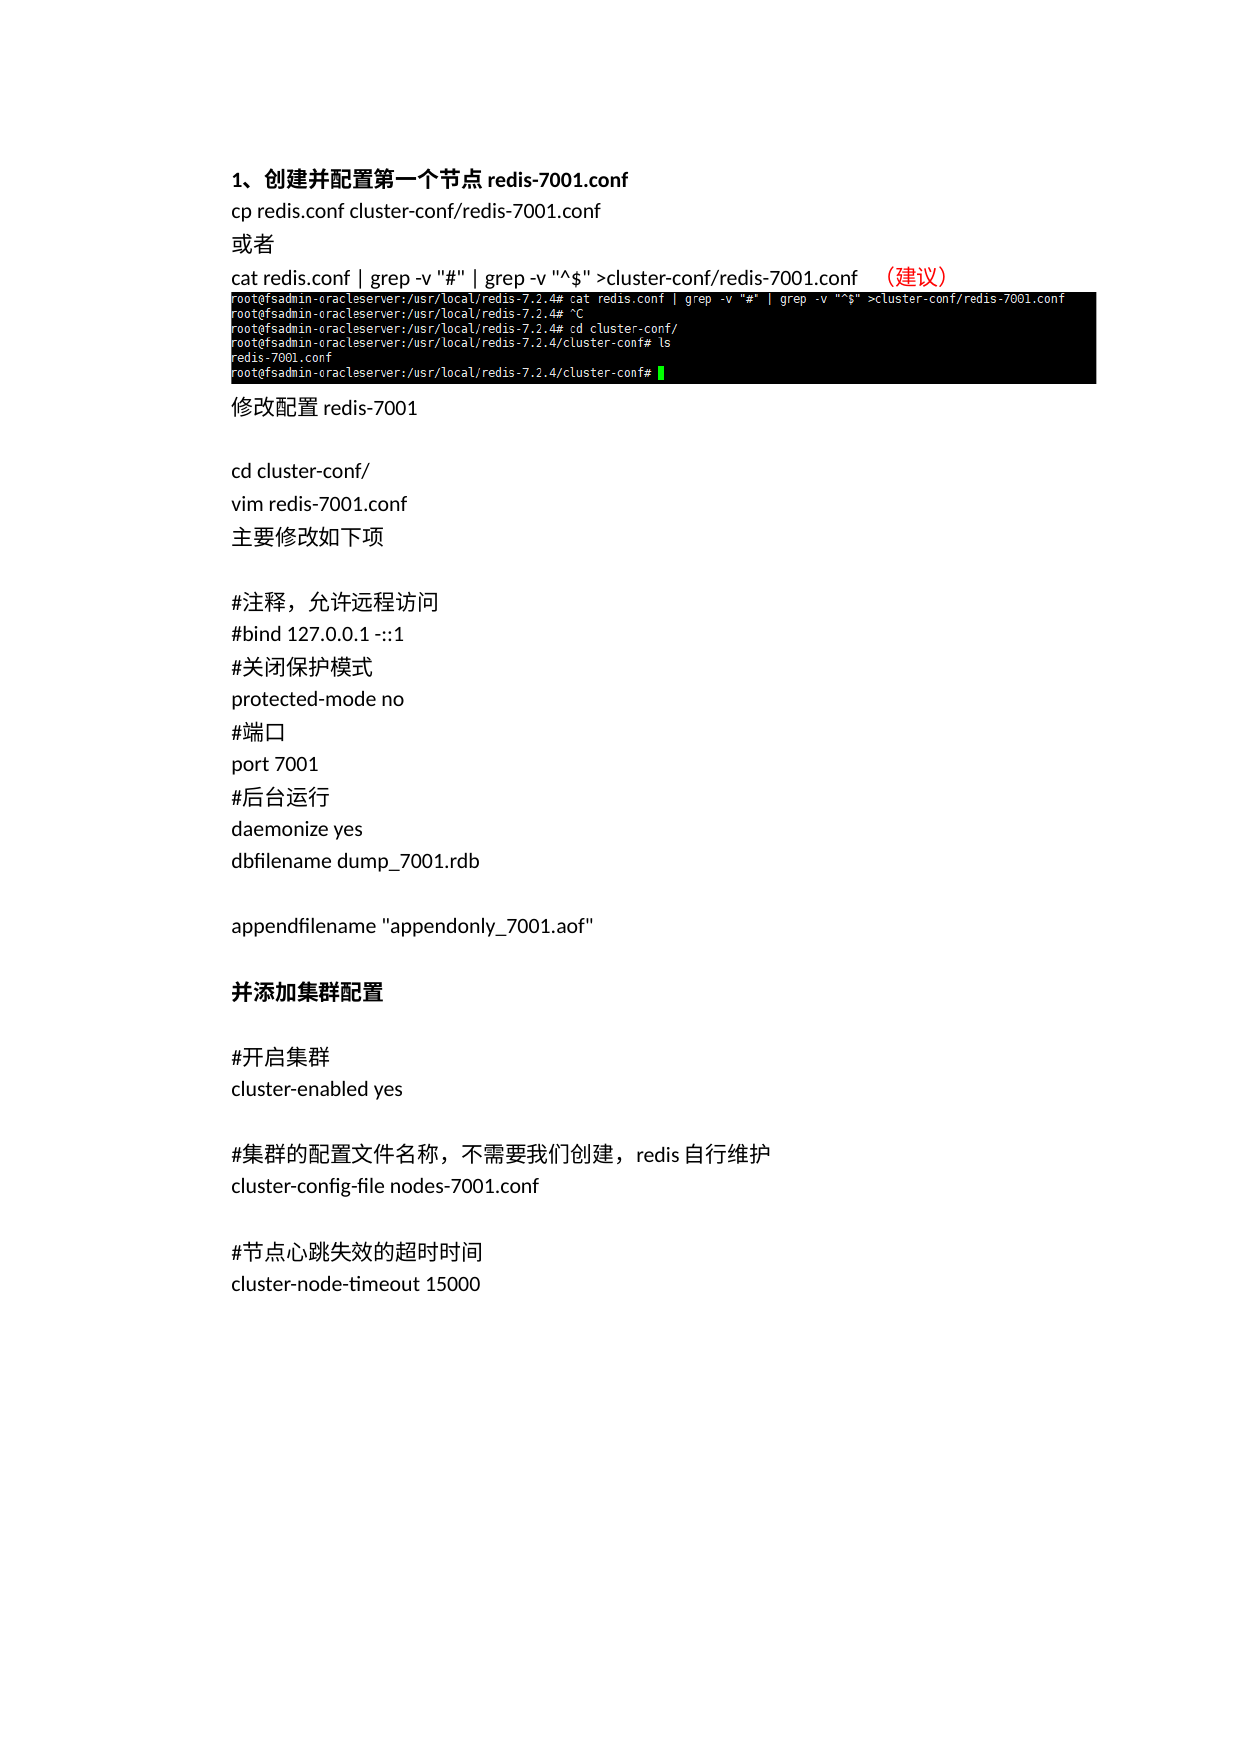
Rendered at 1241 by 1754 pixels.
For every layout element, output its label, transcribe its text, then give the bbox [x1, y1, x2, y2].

text #后台运行 [187, 779, 1053, 812]
text vim redis-7001.conf [187, 487, 1053, 519]
text cluster-enabled yes [187, 1072, 1053, 1104]
text protected-mode no [187, 682, 1053, 714]
text cluster-config-file nodes-7001.conf [187, 1169, 1053, 1202]
text 或者 [187, 227, 1053, 259]
text appendfilename "appendonly_7001.aof" [187, 909, 1053, 942]
text 修改配置redis-7001 [187, 389, 1053, 422]
text #关闭保护模式 [187, 649, 1053, 682]
text #节点心跳失效的超时时间 [187, 1234, 1053, 1267]
picture [231, 292, 1097, 384]
text #集群的配置文件名称，不需要我们创建，redis自行维护 [187, 1137, 1053, 1169]
text dbfilename dump_7001.rdb [187, 844, 1053, 877]
text 并添加集群配置 [187, 974, 1053, 1007]
text #端口 [187, 714, 1053, 747]
text 1、创建并配置第一个节点redis-7001.conf [187, 162, 1053, 194]
text port 7001 [187, 747, 1053, 779]
text cd cluster-conf/ [187, 454, 1053, 487]
text #bind 127.0.0.1 -::1 [187, 617, 1053, 649]
text 主要修改如下项 [187, 519, 1053, 552]
text cat redis.conf | grep -v "#" | grep -v "^$" >cluster-conf/redis-7001.conf （建议） [187, 259, 1053, 292]
text #开启集群 [187, 1039, 1053, 1072]
text daemonize yes [187, 812, 1053, 844]
text cluster-node-timeout 15000 [187, 1267, 1053, 1299]
text cp redis.conf cluster-conf/redis-7001.conf [187, 194, 1053, 227]
text #注释，允许远程访问 [187, 584, 1053, 617]
